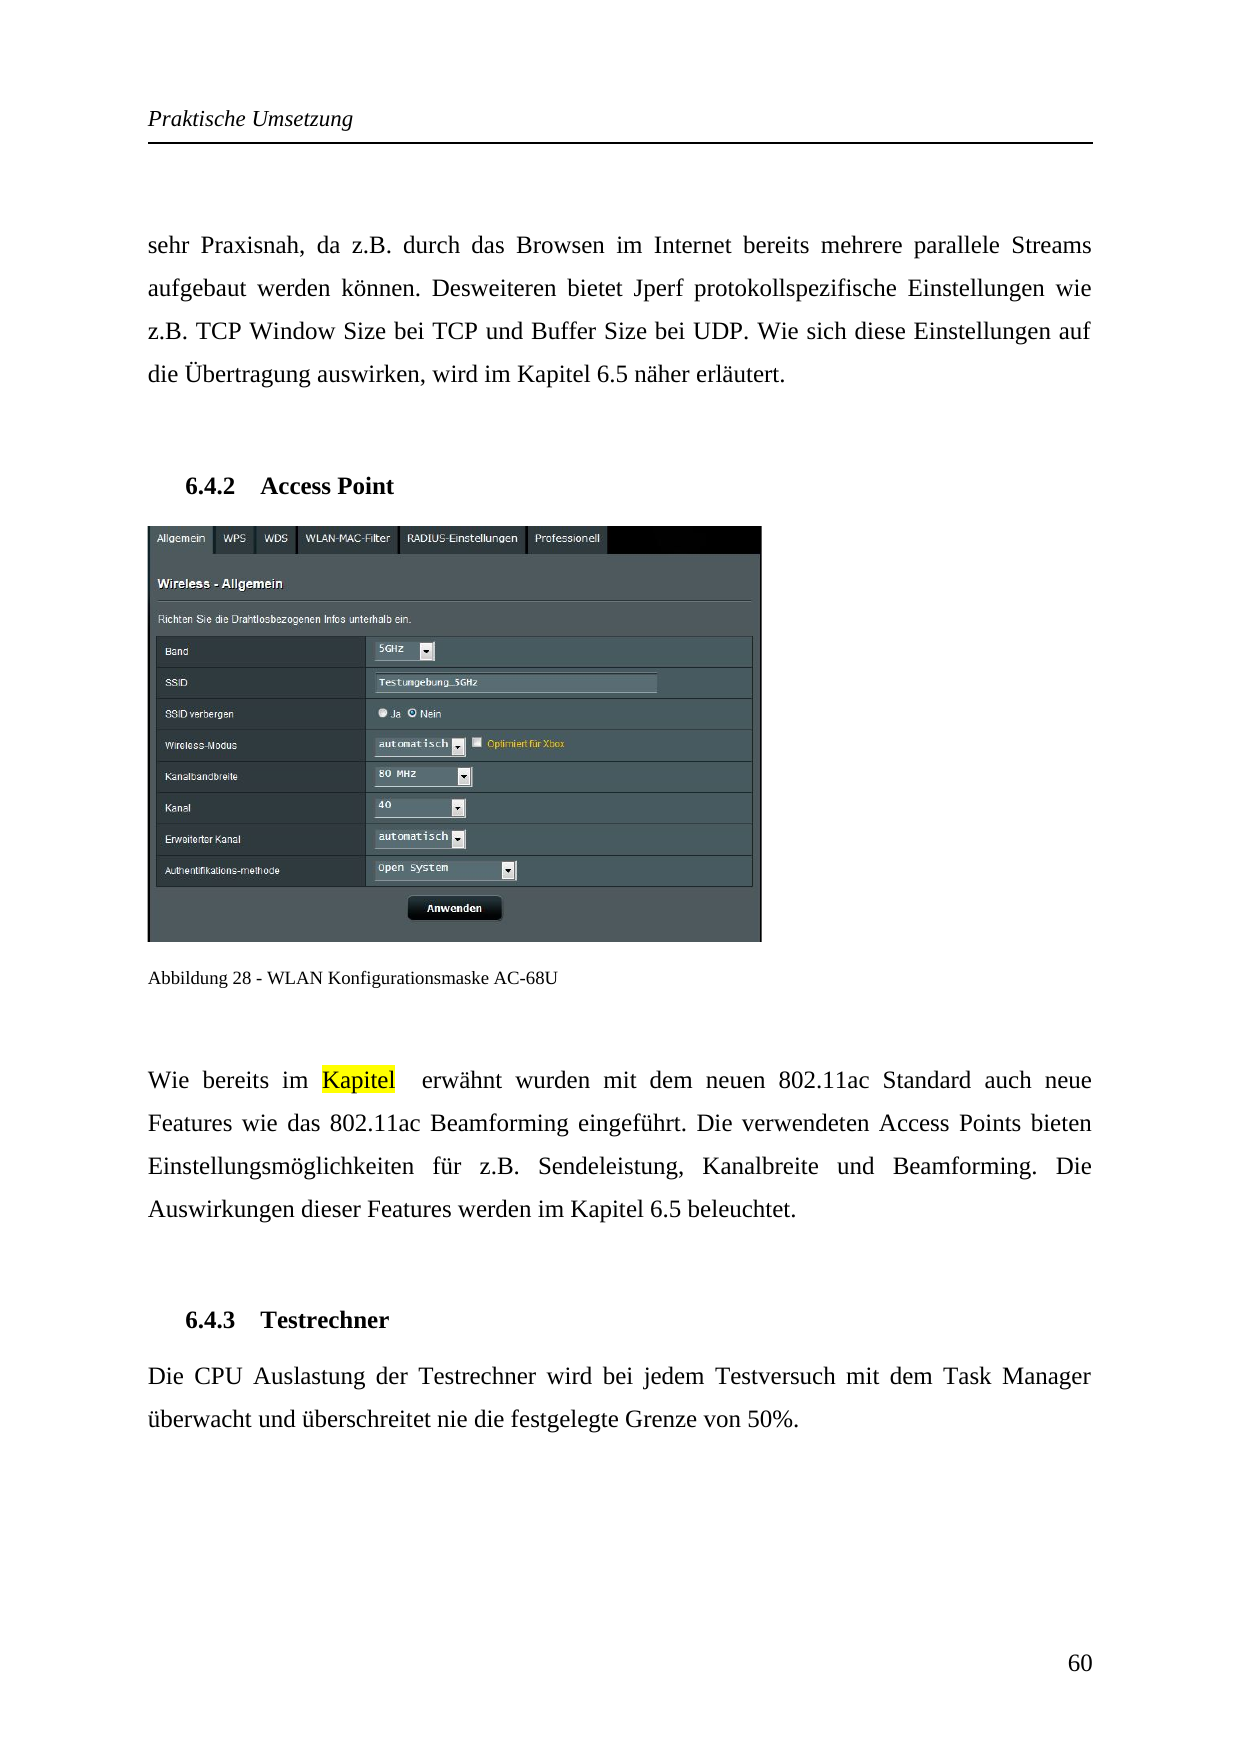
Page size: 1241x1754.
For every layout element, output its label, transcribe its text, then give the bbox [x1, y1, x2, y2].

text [148, 230, 1093, 388]
subtitle Testrechner [185, 1305, 1093, 1334]
text Die CPU Auslastung der Testrechner wird bei jedem Testversuch mit dem Task Manager überwacht und überschreitet nie die festgelegte Grenze von 50%. [148, 1361, 1093, 1433]
picture [147, 526, 762, 942]
text Abbildung 28 - WLAN Konfigurationsmaske AC-68U [148, 967, 1093, 988]
text Wie bereits im Kapitel erwähnt wurden mit dem neuen 802.11ac Standard auch neue Features wie das 802.11ac Beamforming eingeführt. Die verwendeten Access Points bieten Einstellungsmöglichkeiten für z.B. Sendeleistung, Kanalbreite und Beamforming. Die Auswirkungen dieser Features werden im Kapitel 6.5 beleuchtet. [148, 1065, 1093, 1223]
subtitle Access Point [185, 471, 1093, 499]
